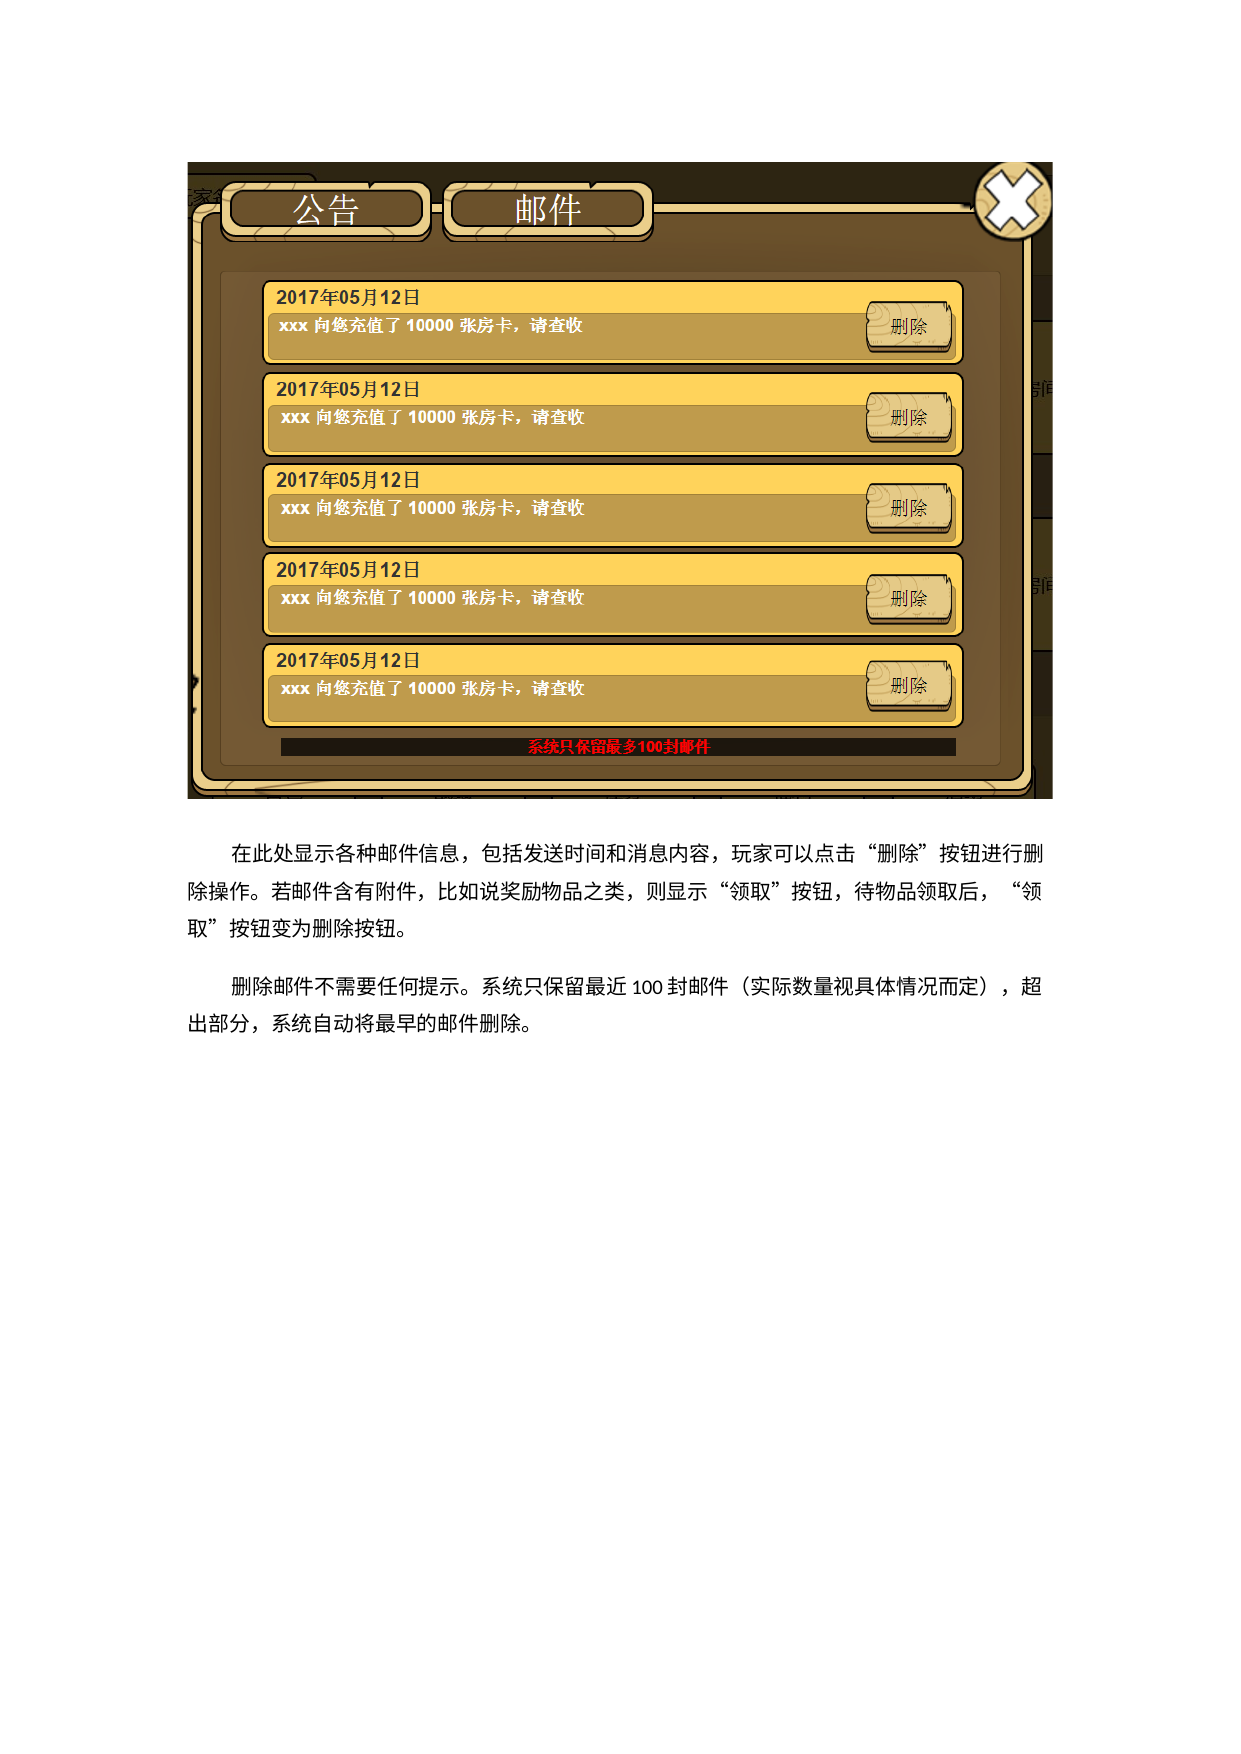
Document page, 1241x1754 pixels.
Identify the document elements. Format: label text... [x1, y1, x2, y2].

picture [187, 162, 1053, 799]
text 在此处显示各种邮件信息，包括发送时间和消息内容，玩家可以点击“删除”按钮进行删除操作。若邮件含有附件，比如说奖励物品之类，则显示“领取”按钮，待物品领取后，“领取”按钮变为删除按钮。 [187, 837, 1053, 944]
text 删除邮件不需要任何提示。系统只保留最近100封邮件（实际数量视具体情况而定），超出部分，系统自动将最早的邮件删除。 [187, 969, 1053, 1039]
